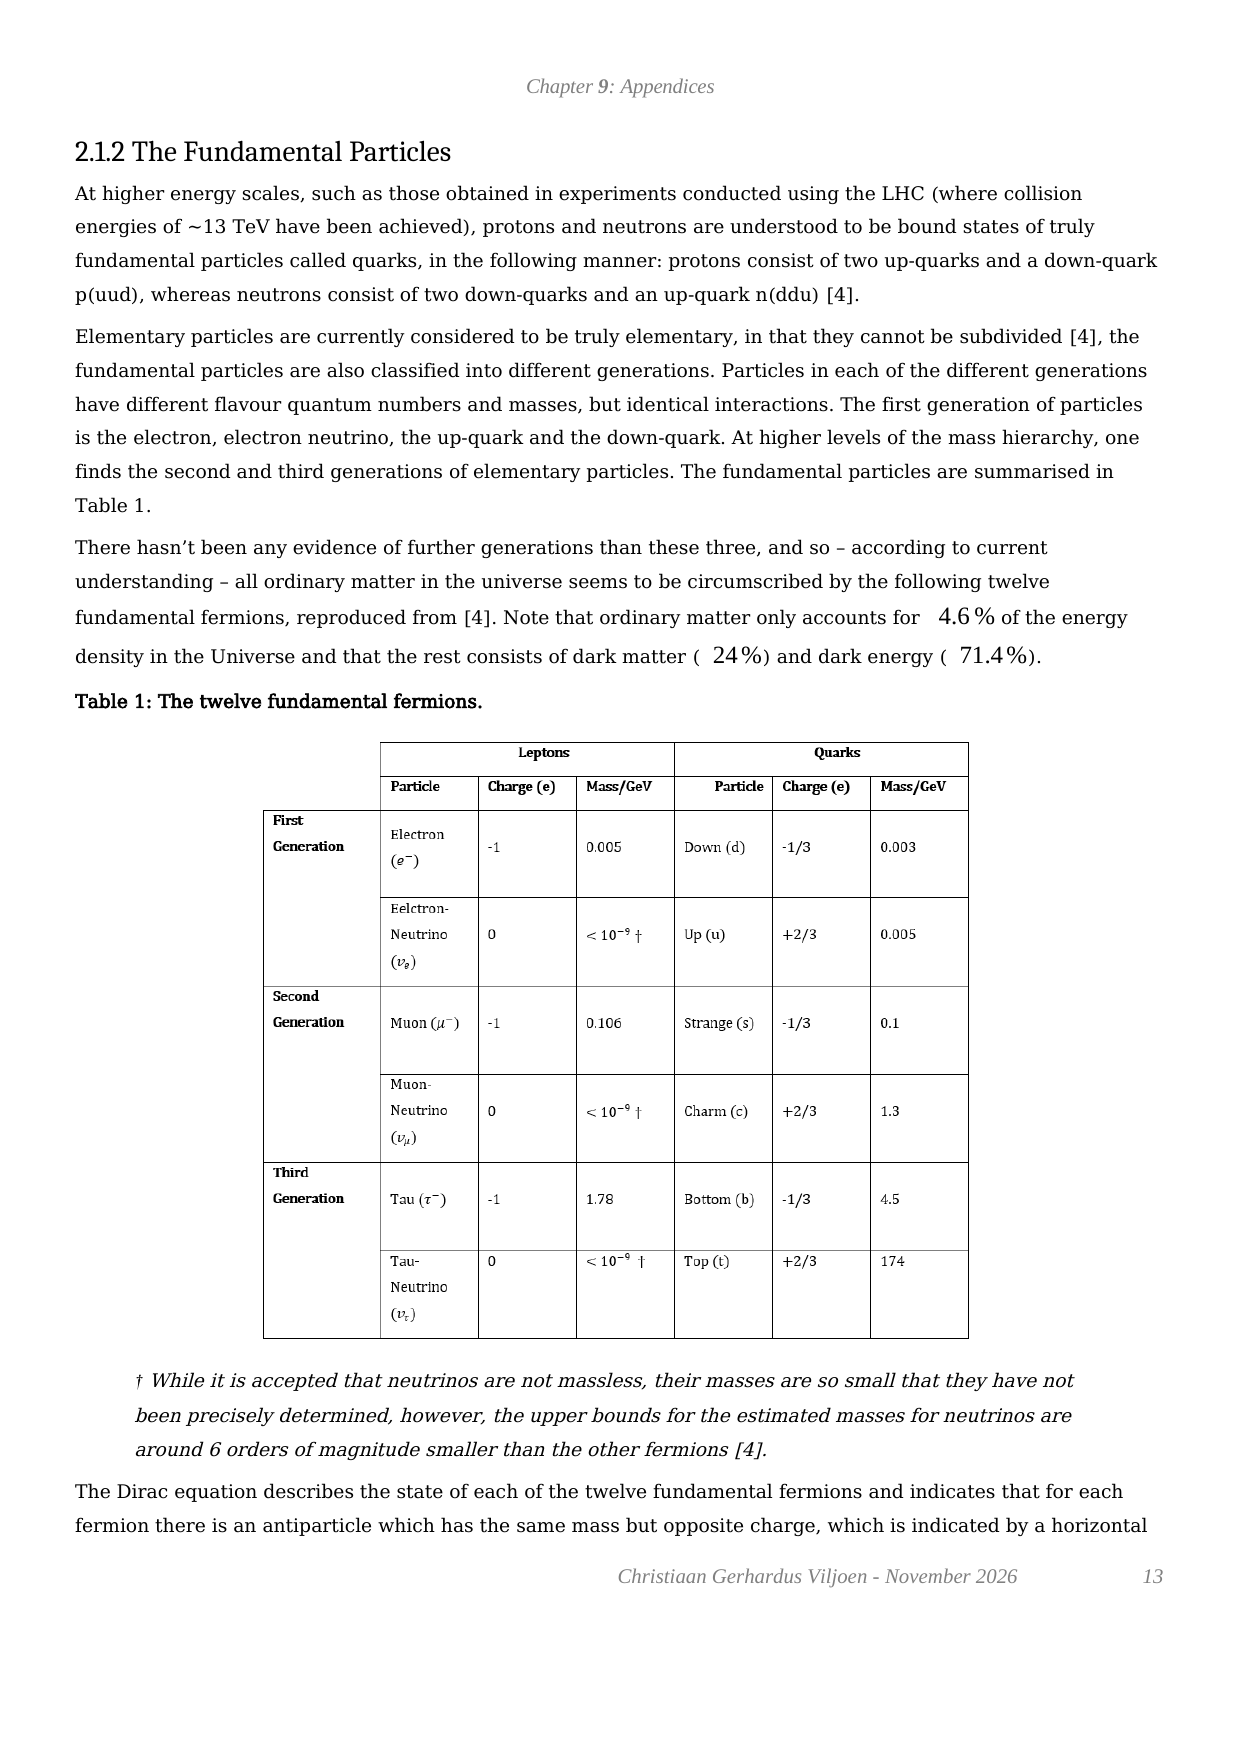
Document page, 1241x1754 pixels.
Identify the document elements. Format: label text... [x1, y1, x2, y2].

text At higher energy scales, such as those obtained in experiments conducted using the LHC (where collision energies of ~13 TeV have been achieved), protons and neutrons are understood to be bound states of truly fundamental particles called quarks, in the following manner: protons consist of two up-quarks and a down-quark p(uud), whereas neutrons consist of two down-quarks and an up-quark n(ddu). [75, 181, 1165, 305]
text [75, 1479, 1165, 1536]
text Elementary particles are currently considered to be truly elementary, in that they cannot be subdivided, the fundamental particles are also classified into different generations. Particles in each of the different generations have different flavour quantum numbers and masses, but identical interactions. The first generation of particles is the electron, electron neutrino, the up-quark and the down-quark. At higher levels of the mass hierarchy, one finds the second and third generations of elementary particles. The fundamental particles are summarised in Table 1. [75, 325, 1165, 516]
subtitle The Fundamental Particles [75, 135, 1165, 169]
picture [240, 731, 1001, 1350]
text Table 1: The twelve fundamental fermions. [75, 689, 1165, 712]
text † While it is accepted that neutrinos are not massless, their masses are so small that they have not been precisely determined, however, the upper bounds for the estimated masses for neutrinos are around 6 orders of magnitude smaller than the other fermions . [134, 1369, 1106, 1460]
text There hasn’t been any evidence of further generations than these three, and so – according to current understanding – all ordinary matter in the universe seems to be circumscribed by the following twelve fundamental fermions, reproduced from . Note that ordinary matter only accounts for of the energy density in the Universe and that the rest consists of dark matter () and dark energy (). [75, 536, 1165, 669]
